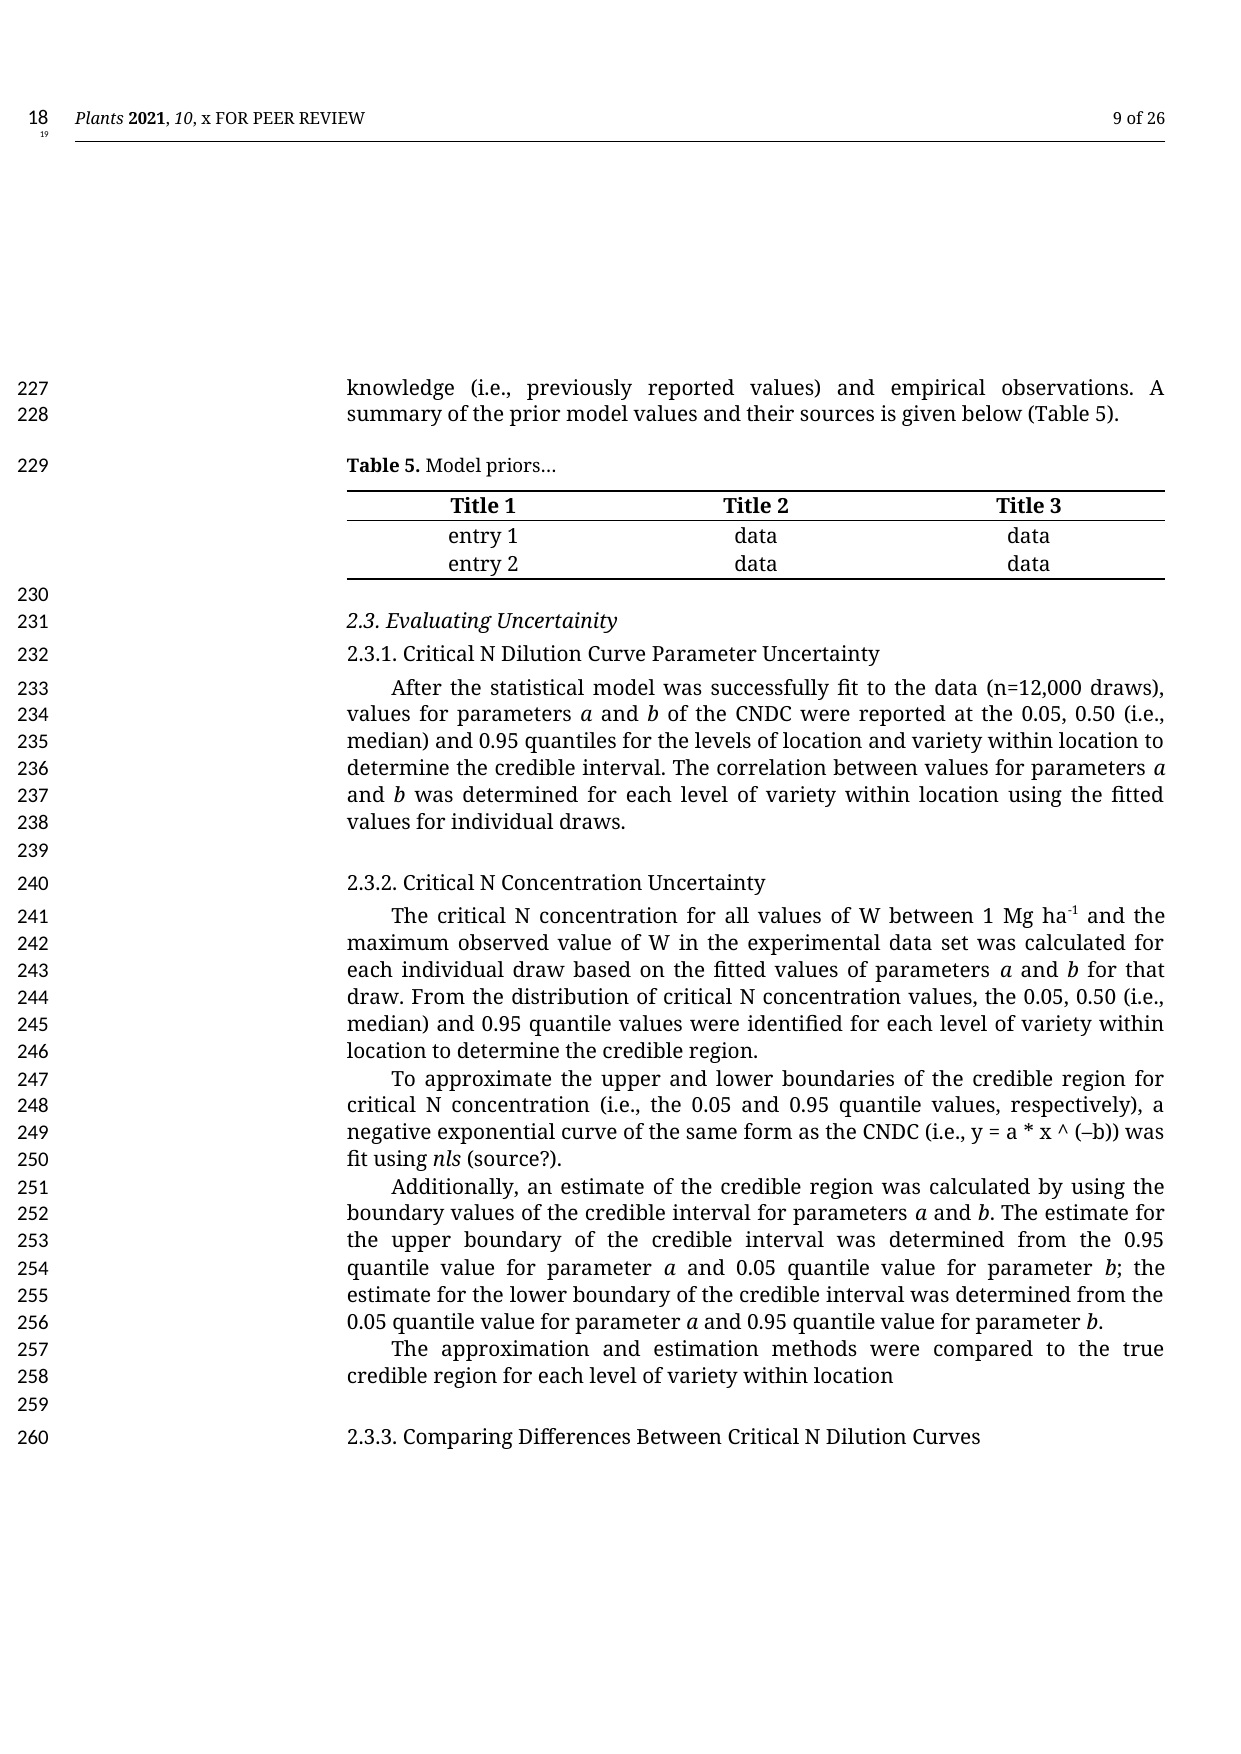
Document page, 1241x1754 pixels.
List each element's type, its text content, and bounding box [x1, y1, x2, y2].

table_cell entry 2 [347, 550, 619, 578]
table_header Title 1 [347, 492, 619, 520]
text After the statistical model was successfully fit to the data (n=12,000 draws), values for parameters a and b of the CNDC were reported at the 0.05, 0.50 (i.e., median) and 0.95 quantiles for the levels of location and variety within location to determine the credible interval. The correlation between values for parameters a and b was determined for each level of variety within location using the fitted values for individual draws. [347, 673, 1165, 836]
table_cell data [892, 521, 1165, 549]
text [347, 374, 1165, 428]
subtitle 2.3.3. Comparing Differences Between Critical N Dilution Curves [347, 1423, 1165, 1449]
table_cell data [892, 550, 1165, 578]
subtitle 2.3.1. Critical N Dilution Curve Parameter Uncertainty [347, 640, 1165, 667]
subtitle 2.3.2. Critical N Concentration Uncertainty [347, 869, 1165, 896]
table_cell entry 1 [347, 521, 619, 549]
table_cell data [620, 550, 892, 578]
text The approximation and estimation methods were compared to the true credible region for each level of variety within location [347, 1335, 1165, 1389]
text Table 5. Model priors… [347, 453, 1165, 477]
text Additionally, an estimate of the credible region was calculated by using the boundary values of the credible interval for parameters a and b. The estimate for the upper boundary of the credible interval was determined from the 0.95 quantile value for parameter a and 0.05 quantile value for parameter b; the estimate for the lower boundary of the credible interval was determined from the 0.05 quantile value for parameter a and 0.95 quantile value for parameter b. [347, 1173, 1165, 1335]
text To approximate the upper and lower boundaries of the credible region for critical N concentration (i.e., the 0.05 and 0.95 quantile values, respectively), a negative exponential curve of the same form as the CNDC (i.e., y = a * x ^ (–b)) was fit using nls (source?). [347, 1065, 1165, 1173]
text The critical N concentration for all values of W between 1 Mg ha-1 and the maximum observed value of W in the experimental data set was calculated for each individual draw based on the fitted values of parameters a and b for that draw. From the distribution of critical N concentration values, the 0.05, 0.50 (i.e., median) and 0.95 quantile values were identified for each level of variety within location to determine the credible region. [347, 902, 1165, 1065]
table_header Title 3 [892, 492, 1165, 520]
subtitle 2.3. Evaluating Uncertainity [347, 607, 1165, 634]
table_header Title 2 [620, 492, 892, 520]
table_cell data [620, 521, 892, 549]
